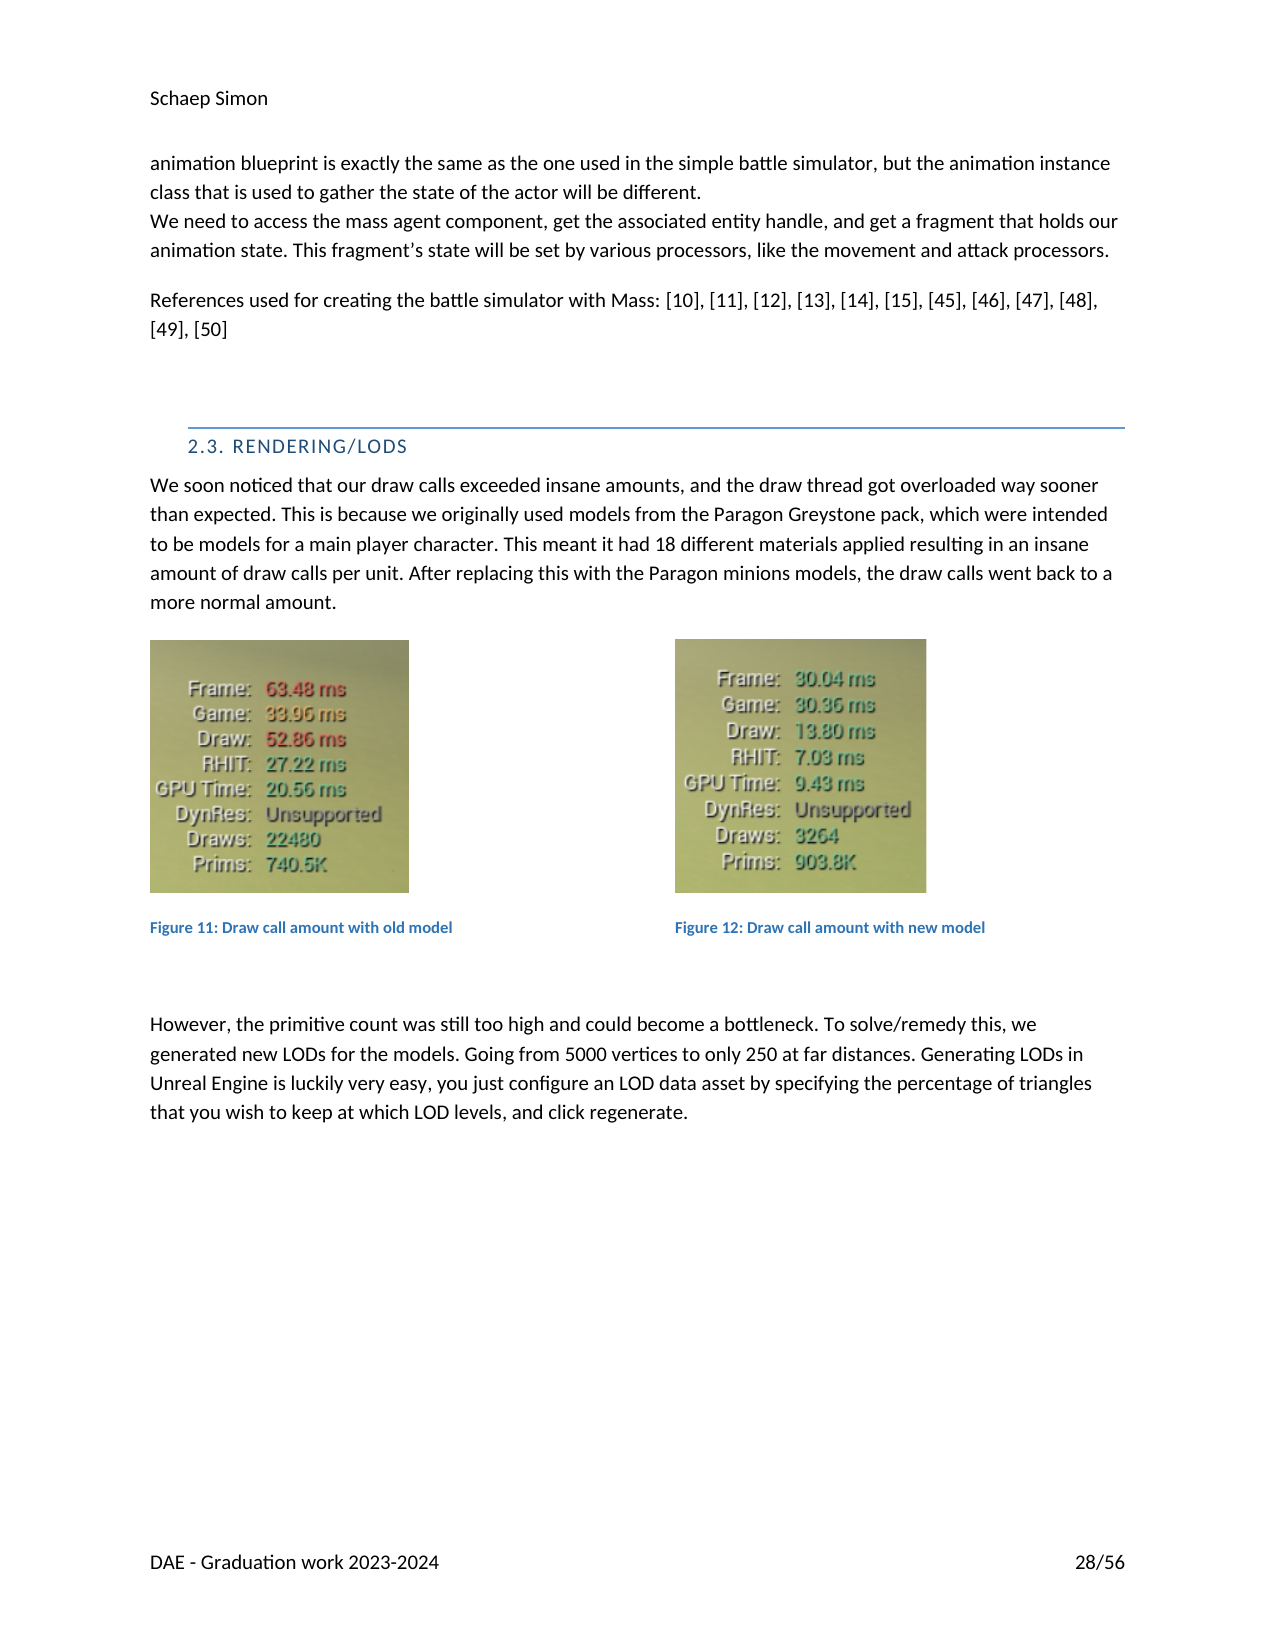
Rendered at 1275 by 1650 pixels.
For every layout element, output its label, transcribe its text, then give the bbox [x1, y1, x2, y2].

text References used for creating the battle simulator with Mass: [10], [11], [12], [13], [14], [15], [45], [46], [47], [48], [49], [50] [150, 287, 1125, 342]
text Figure 11: Draw call amount with old model Figure 12: Draw call amount with new model [150, 917, 1125, 938]
picture [675, 639, 927, 893]
subtitle Rendering/LODs [187, 428, 1125, 458]
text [150, 150, 1125, 263]
text We soon noticed that our draw calls exceeded insane amounts, and the draw thread got overloaded way sooner than expected. This is because we originally used models from the Paragon Greystone pack, which were intended to be models for a main player character. This meant it had 18 different materials applied resulting in an insane amount of draw calls per unit. After replacing this with the Paragon minions models, the draw calls went back to a more normal amount. [150, 472, 1125, 614]
text However, the primitive count was still too high and could become a bottleneck. To solve/remedy this, we generated new LODs for the models. Going from 5000 vertices to only 250 at far distances. Generating LODs in Unreal Engine is luckily very easy, you just configure an LOD data asset by specifying the percentage of triangles that you wish to keep at which LOD levels, and click regenerate. [150, 1012, 1125, 1124]
picture [150, 640, 409, 893]
